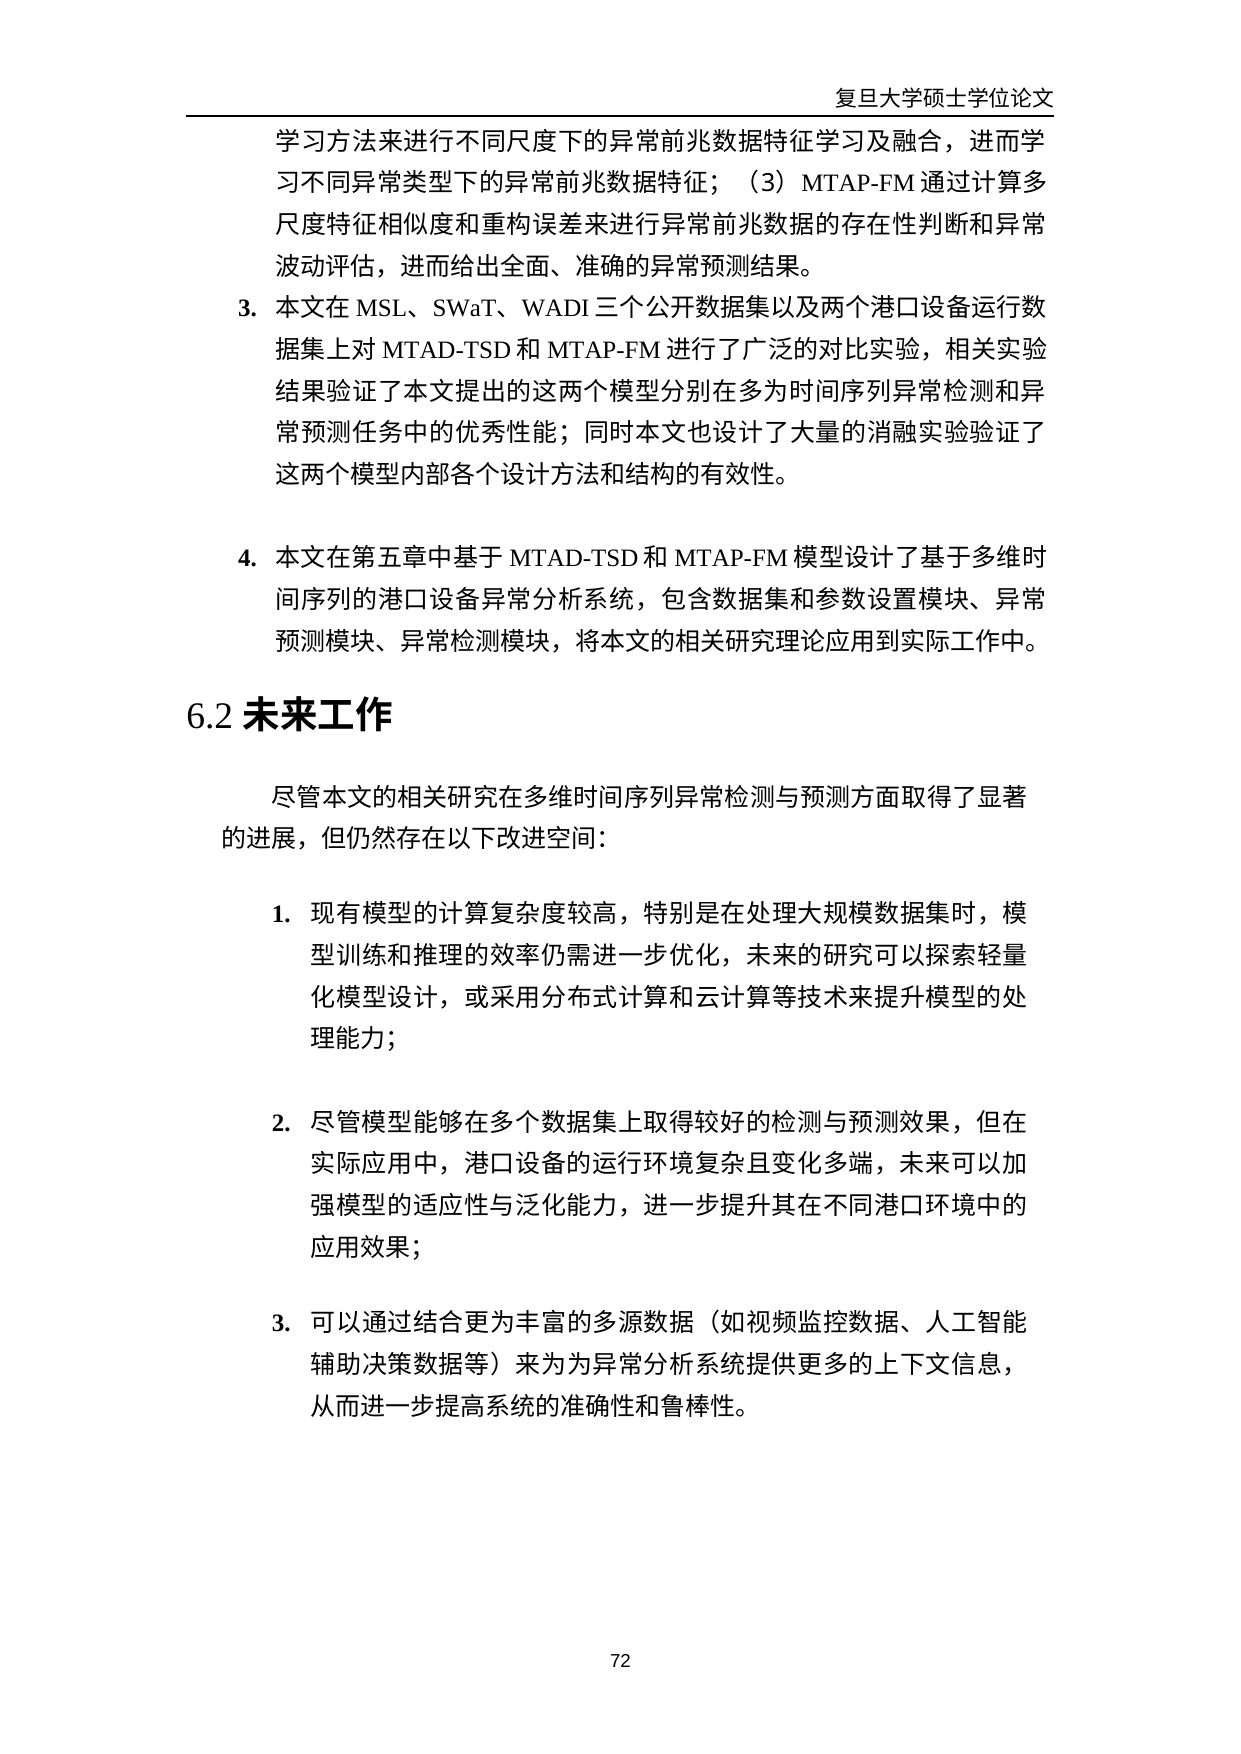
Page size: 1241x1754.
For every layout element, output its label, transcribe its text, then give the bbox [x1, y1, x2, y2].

list 尽管模型能够在多个数据集上取得较好的检测与预测效果，但在实际应用中，港口设备的运行环境复杂且变化多端，未来可以加强模型的适应性与泛化能力，进一步提升其在不同港口环境中的应用效果； [272, 1098, 1028, 1264]
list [238, 117, 1048, 283]
list 可以通过结合更为丰富的多源数据（如视频监控数据、人工智能辅助决策数据等）来为为异常分析系统提供更多的上下文信息，从而进一步提高系统的准确性和鲁棒性。 [272, 1298, 1028, 1423]
text 尽管本文的相关研究在多维时间序列异常检测与预测方面取得了显著的进展，但仍然存在以下改进空间： [221, 773, 1028, 856]
subtitle 未来工作 [186, 685, 1054, 740]
list 本文在第五章中基于MTAD-TSD和MTAP-FM模型设计了基于多维时间序列的港口设备异常分析系统，包含数据集和参数设置模块、异常预测模块、异常检测模块，将本文的相关研究理论应用到实际工作中。 [238, 533, 1048, 658]
list 本文在MSL、SWaT、WADI三个公开数据集以及两个港口设备运行数据集上对MTAD-TSD和MTAP-FM进行了广泛的对比实验，相关实验结果验证了本文提出的这两个模型分别在多为时间序列异常检测和异常预测任务中的优秀性能；同时本文也设计了大量的消融实验验证了这两个模型内部各个设计方法和结构的有效性。 [238, 283, 1048, 492]
list 现有模型的计算复杂度较高，特别是在处理大规模数据集时，模型训练和推理的效率仍需进一步优化，未来的研究可以探索轻量化模型设计，或采用分布式计算和云计算等技术来提升模型的处理能力； [272, 889, 1028, 1056]
